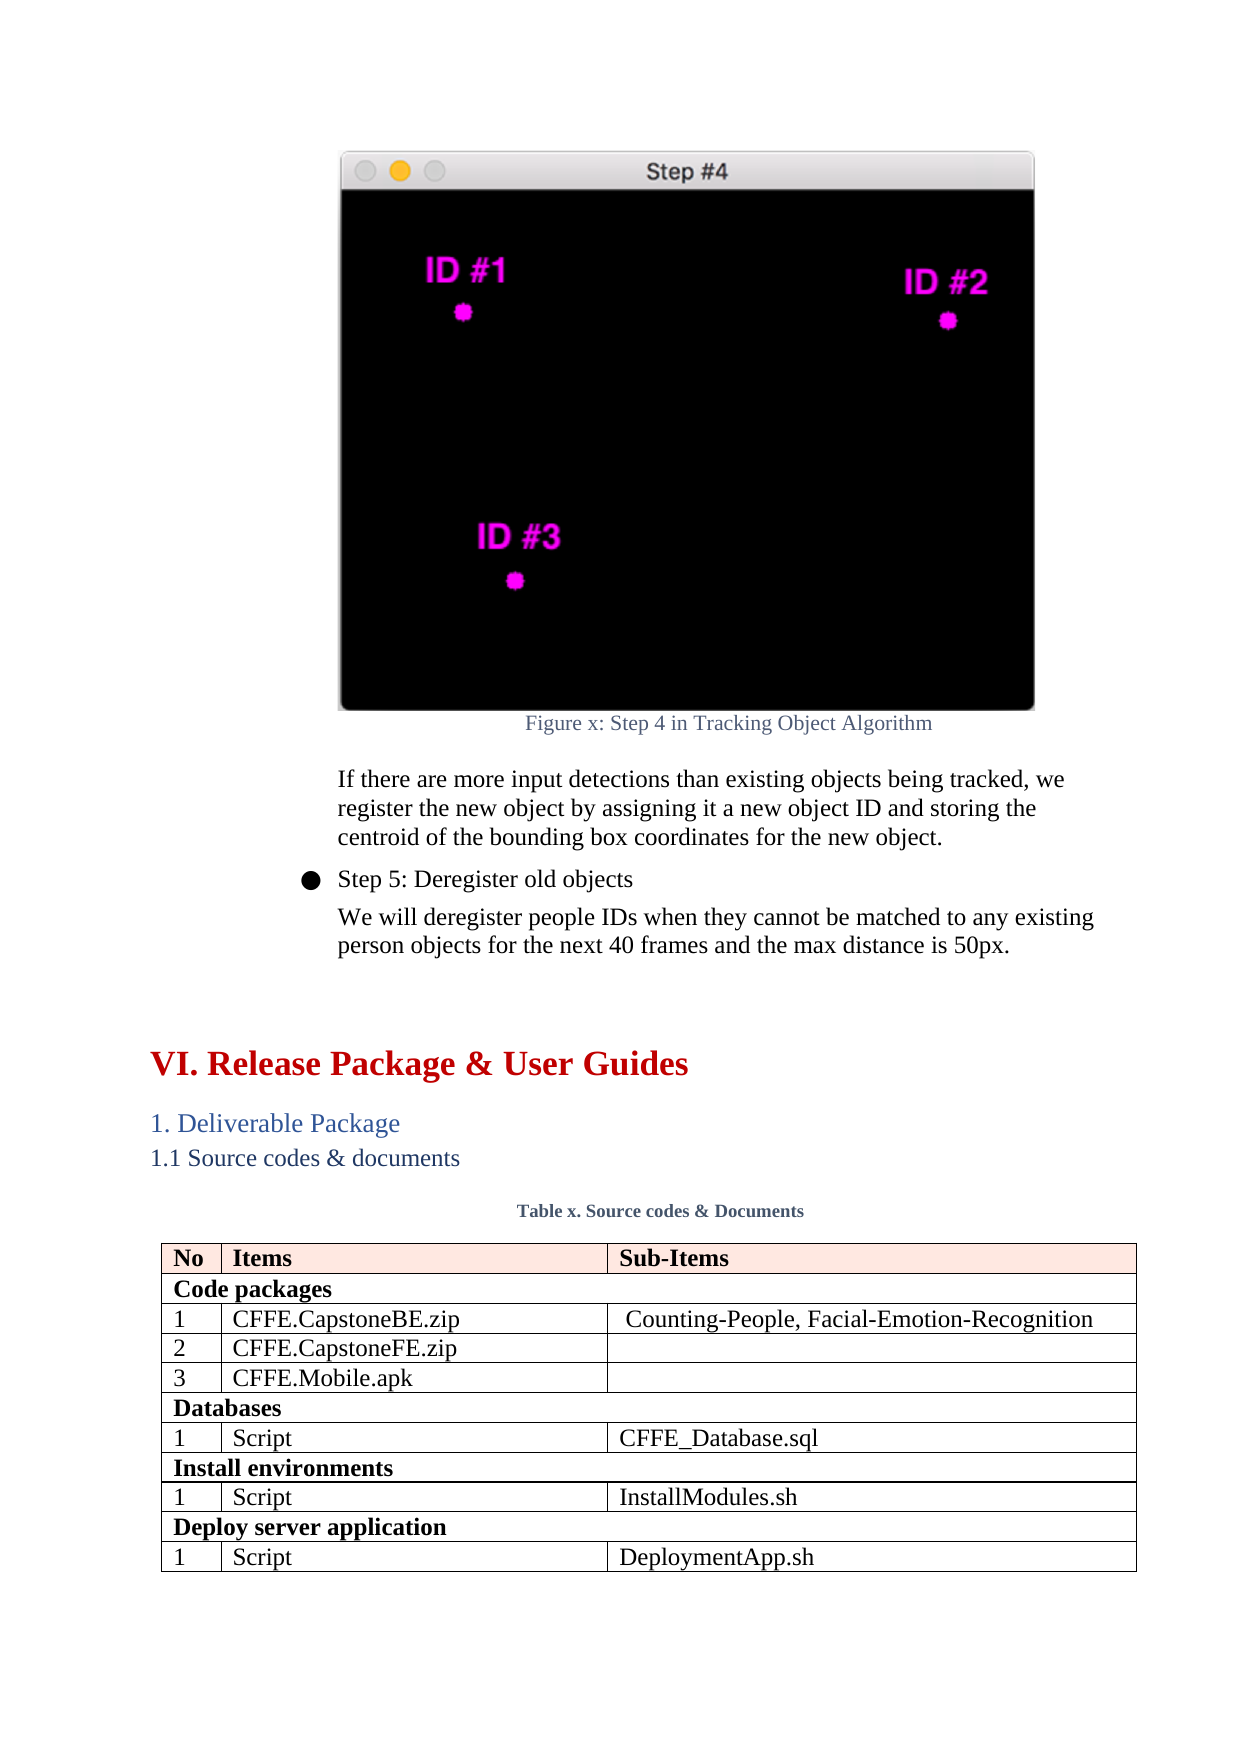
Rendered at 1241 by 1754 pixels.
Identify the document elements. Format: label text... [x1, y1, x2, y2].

table_cell [608, 1334, 1136, 1362]
table_cell Script [222, 1483, 607, 1511]
table_cell [608, 1363, 1136, 1392]
list Step 5: Deregister old objects [300, 851, 1096, 902]
table_cell InstallModules.sh [608, 1483, 1136, 1511]
table_cell Install environments [162, 1453, 1136, 1481]
table_cell Counting-People, Facial-Emotion-Recognition [608, 1304, 1136, 1332]
table_cell CFFE.CapstoneBE.zip [222, 1304, 607, 1332]
table_cell CFFE.CapstoneFE.zip [222, 1334, 607, 1362]
table_header Sub-Items [608, 1244, 1136, 1273]
table_cell 2 [162, 1334, 221, 1362]
text Table x. Source codes & Documents [150, 1200, 1096, 1222]
table_cell 1 [162, 1542, 221, 1571]
table_cell 3 [162, 1363, 221, 1392]
table_cell Databases [162, 1393, 1136, 1422]
table_cell DeploymentApp.sh [608, 1542, 1136, 1571]
table_header Items [222, 1244, 607, 1273]
table_cell CFFE.Mobile.apk [222, 1363, 607, 1392]
table_cell CFFE_Database.sql [608, 1423, 1136, 1452]
text Figure x: Step 4 in Tracking Object Algorithm [450, 710, 1096, 736]
table_cell Script [222, 1542, 607, 1571]
subtitle 1.1 Source codes & documents [150, 1143, 1096, 1171]
table_header No [162, 1244, 221, 1273]
table_cell 1 [162, 1423, 221, 1452]
table_cell Code packages [162, 1274, 1136, 1303]
subtitle 1. Deliverable Package [150, 1107, 1096, 1138]
table_cell 1 [162, 1304, 221, 1332]
list We will deregister people IDs when they cannot be matched to any existing person objects for the next 40 frames and the max distance is 50px. [337, 902, 1096, 959]
subtitle VI. Release Package & User Guides [150, 1042, 1096, 1083]
table_cell 1 [162, 1483, 221, 1511]
picture [337, 150, 1035, 711]
table_cell Deploy server application [162, 1512, 1136, 1541]
list If there are more input detections than existing objects being tracked, we register the new object by assigning it a new object ID and storing the centroid of the bounding box coordinates for the new object. [337, 764, 1096, 851]
table_cell Script [222, 1423, 607, 1452]
